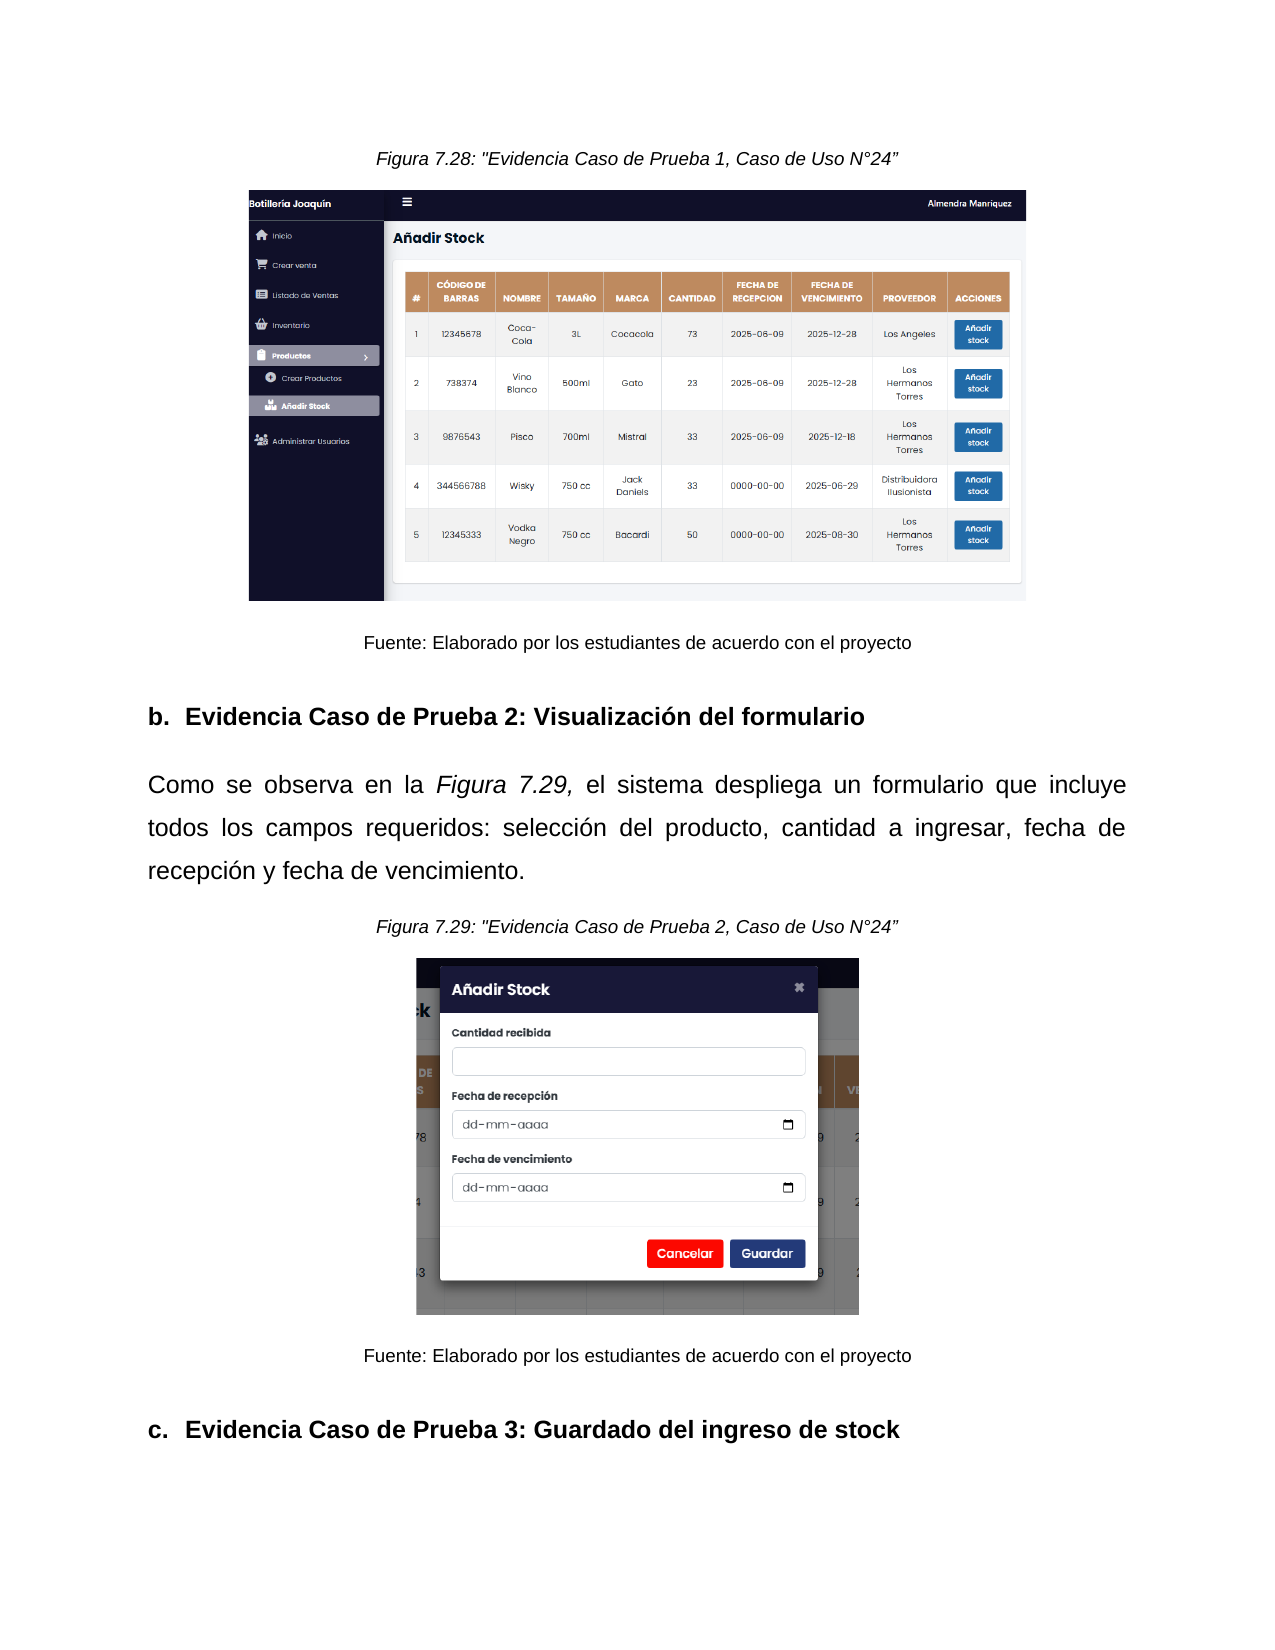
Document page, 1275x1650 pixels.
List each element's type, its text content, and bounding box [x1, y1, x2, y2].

text Fuente: Elaborado por los estudiantes de acuerdo con el proyecto [148, 632, 1127, 653]
list Evidencia Caso de Prueba 2: Visualización del formulario [148, 702, 1127, 731]
text Como se observa en la Figura 7.29, el sistema despliega un formulario que incluye todos los campos requeridos: selección del producto, cantidad a ingresar, fecha de recepción y fecha de vencimiento. [148, 770, 1127, 885]
list Evidencia Caso de Prueba 3: Guardado del ingreso de stock [148, 1415, 1127, 1444]
text Figura 7.29: "Evidencia Caso de Prueba 2, Caso de Uso N°24” [148, 916, 1127, 937]
text Figura 7.28: "Evidencia Caso de Prueba 1, Caso de Uso N°24” [148, 148, 1127, 169]
text Fuente: Elaborado por los estudiantes de acuerdo con el proyecto [148, 1345, 1127, 1367]
picture [416, 958, 859, 1315]
picture [248, 190, 1027, 601]
